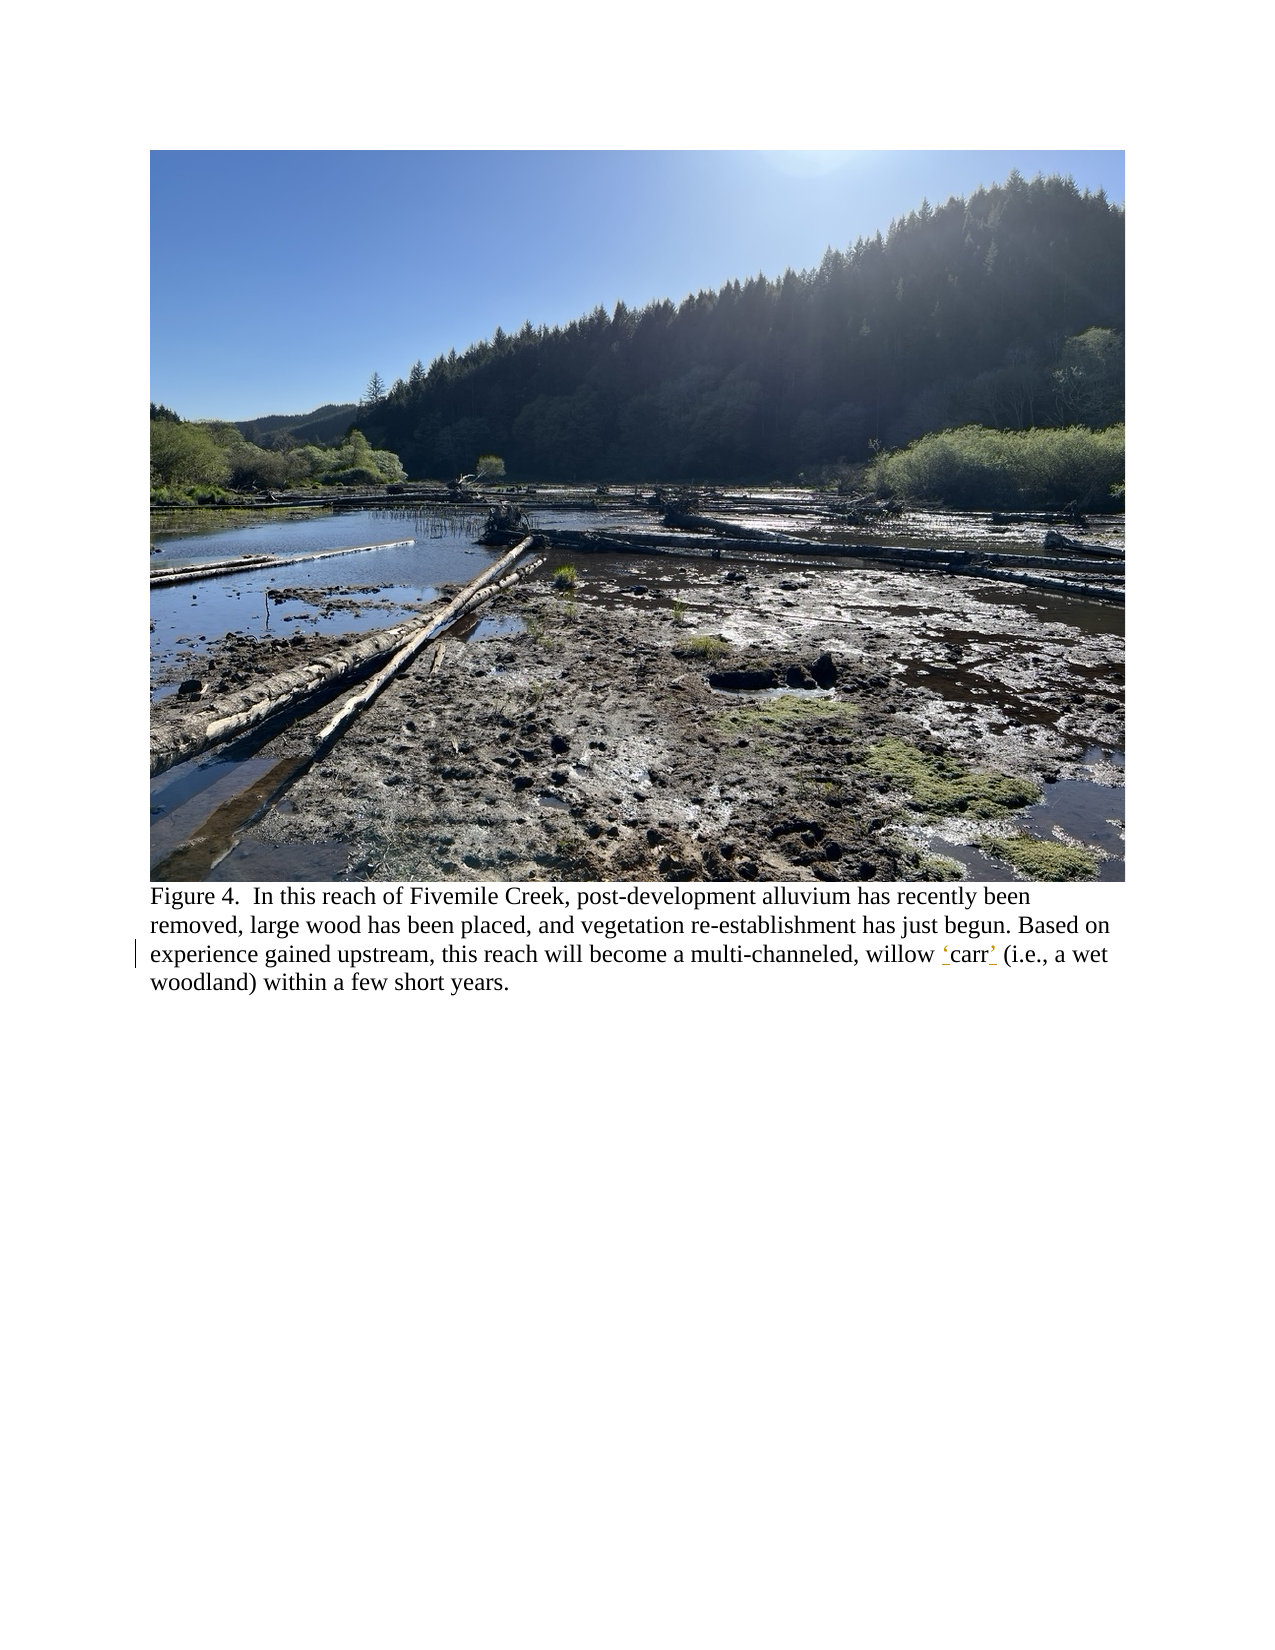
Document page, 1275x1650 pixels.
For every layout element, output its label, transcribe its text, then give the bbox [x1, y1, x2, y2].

picture [150, 150, 1125, 882]
text Figure 4. In this reach of Fivemile Creek, post-development alluvium has recently been removed, large wood has been placed, and vegetation re-establishment has just begun. Based on experience gained upstream, this reach will become a multi-channeled, willow carr (i.e., a wet woodland) within a few short years. [150, 882, 1125, 996]
